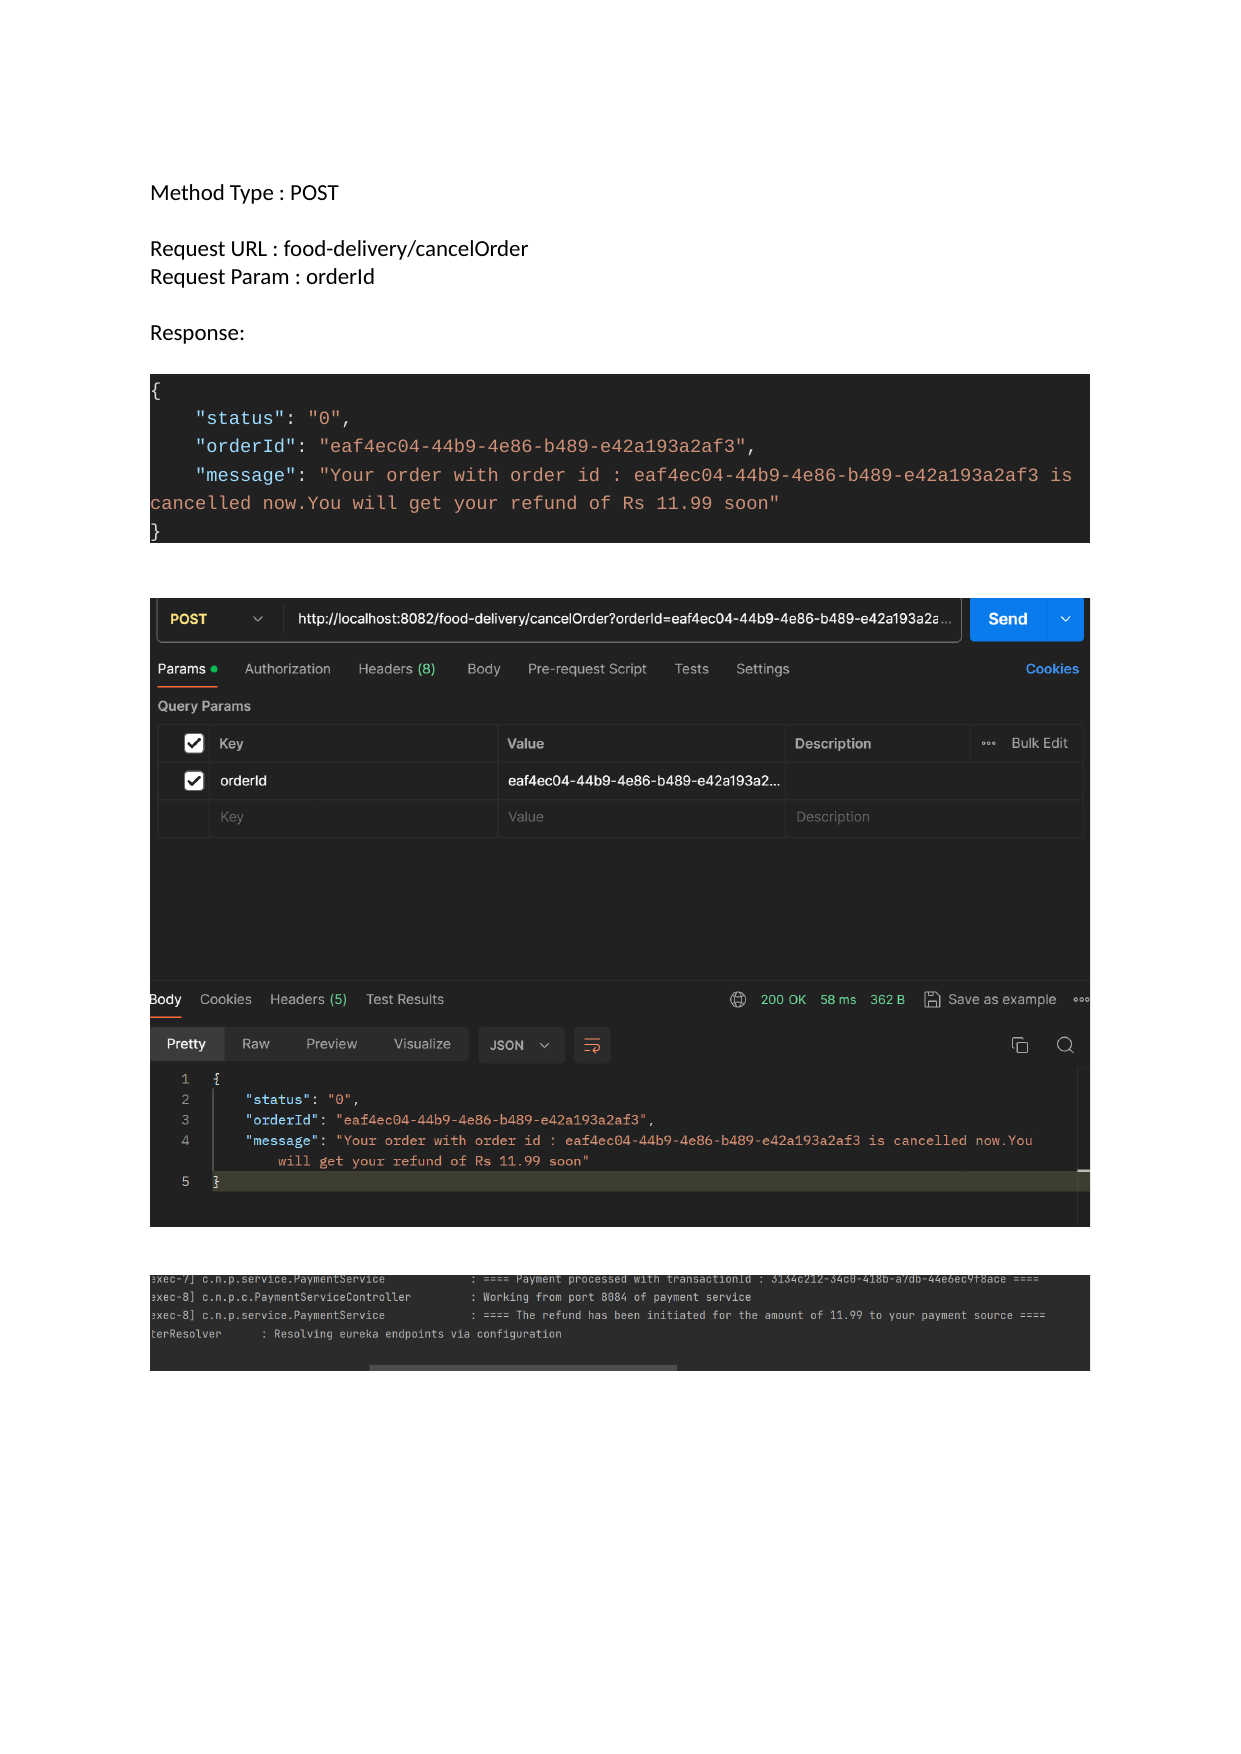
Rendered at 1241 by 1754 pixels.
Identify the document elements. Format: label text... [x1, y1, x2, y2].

picture [150, 1275, 1091, 1371]
text } [150, 515, 1090, 543]
text "message": "Your order with order id : eaf4ec04-44b9-4e86-b489-e42a193a2af3 is cancelled now.You will get your refund of Rs 11.99 soon" [150, 458, 1090, 515]
picture [150, 598, 1091, 1227]
text Response: [150, 318, 1090, 346]
text Method Type : POST [150, 178, 1090, 206]
text "orderId": "eaf4ec04-44b9-4e86-b489-e42a193a2af3", [150, 430, 1090, 458]
text "status": "0", [150, 402, 1090, 430]
text Request URL : food-delivery/cancelOrder [150, 234, 1090, 262]
text { [150, 374, 1090, 402]
text Request Param : orderId [150, 262, 1090, 290]
